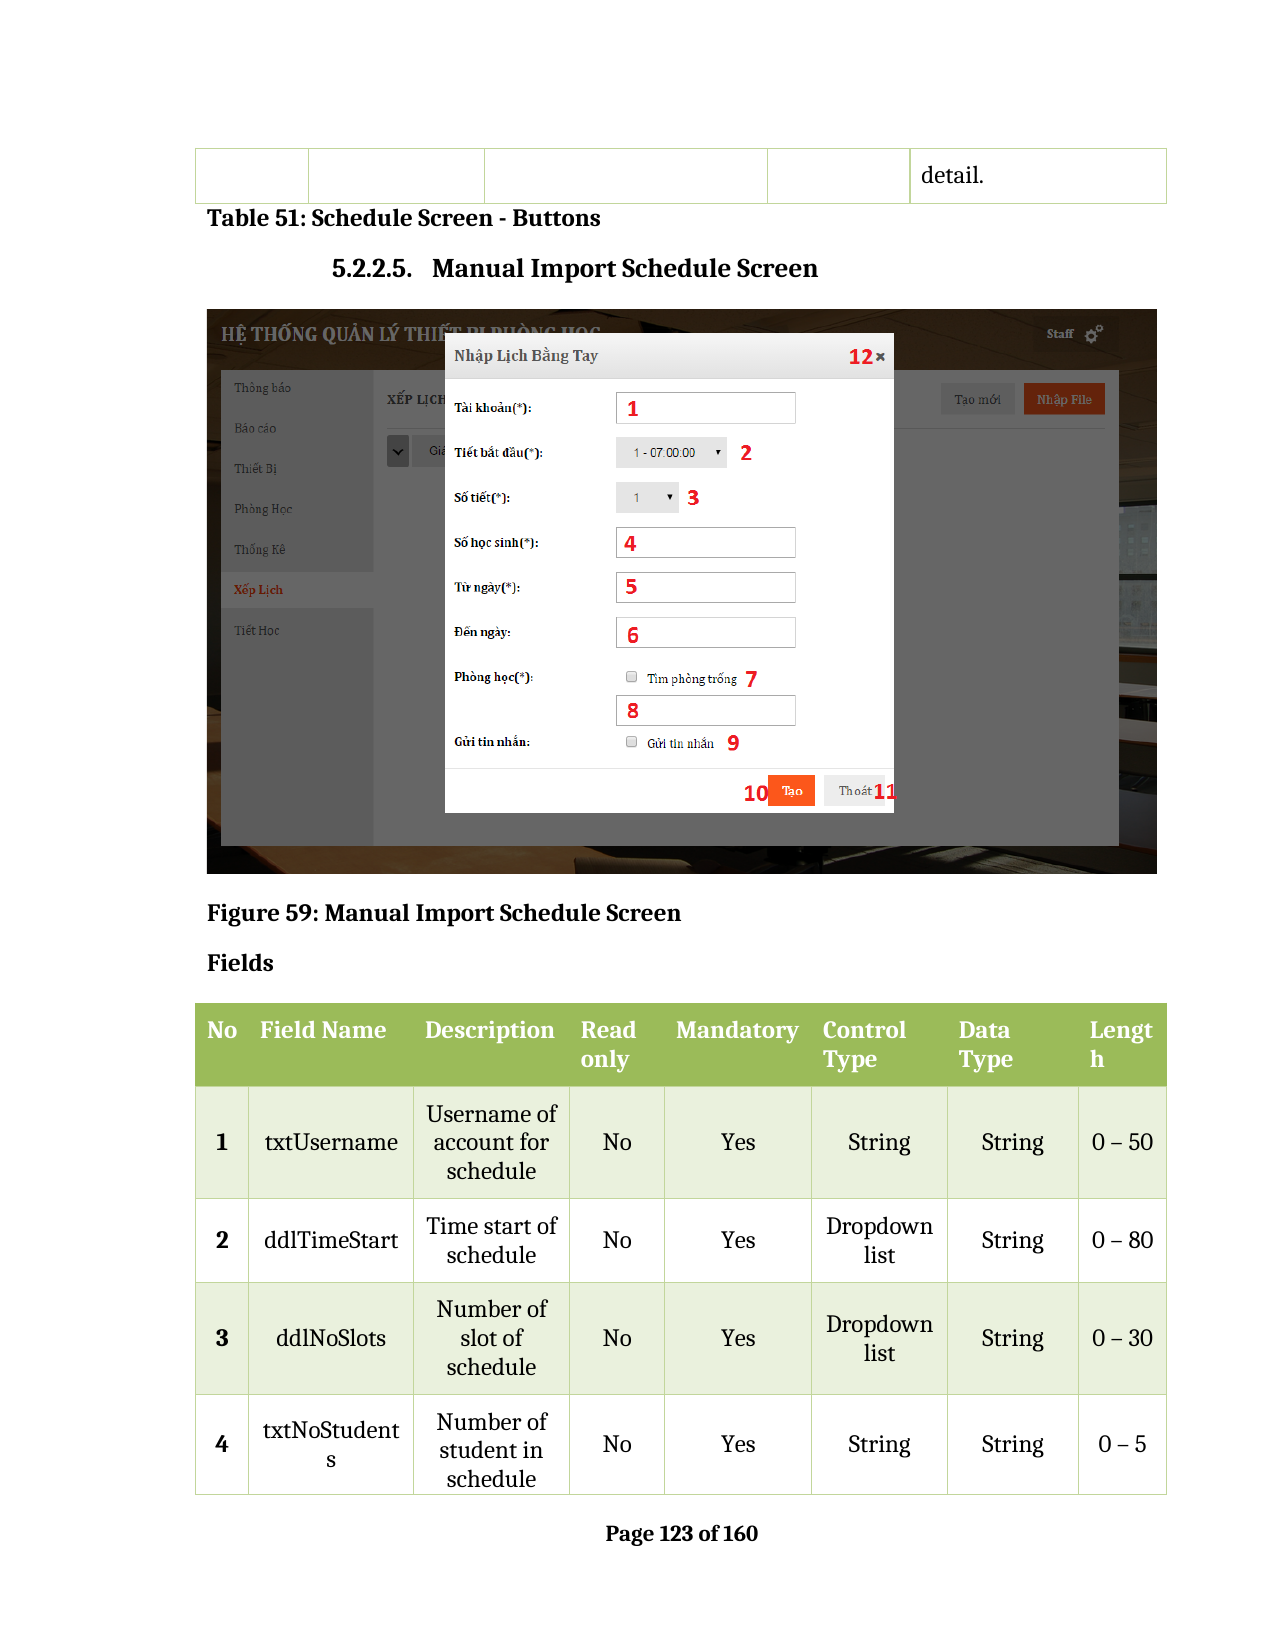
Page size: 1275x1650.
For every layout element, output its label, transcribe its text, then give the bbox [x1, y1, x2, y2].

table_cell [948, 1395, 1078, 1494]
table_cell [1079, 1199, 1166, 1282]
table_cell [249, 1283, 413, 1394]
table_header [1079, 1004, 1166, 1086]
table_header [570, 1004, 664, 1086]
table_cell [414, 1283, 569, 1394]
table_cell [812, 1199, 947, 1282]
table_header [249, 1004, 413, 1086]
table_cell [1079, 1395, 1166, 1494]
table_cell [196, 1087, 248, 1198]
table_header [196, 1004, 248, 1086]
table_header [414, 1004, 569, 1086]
list Manual Import Schedule Screen [332, 253, 1157, 284]
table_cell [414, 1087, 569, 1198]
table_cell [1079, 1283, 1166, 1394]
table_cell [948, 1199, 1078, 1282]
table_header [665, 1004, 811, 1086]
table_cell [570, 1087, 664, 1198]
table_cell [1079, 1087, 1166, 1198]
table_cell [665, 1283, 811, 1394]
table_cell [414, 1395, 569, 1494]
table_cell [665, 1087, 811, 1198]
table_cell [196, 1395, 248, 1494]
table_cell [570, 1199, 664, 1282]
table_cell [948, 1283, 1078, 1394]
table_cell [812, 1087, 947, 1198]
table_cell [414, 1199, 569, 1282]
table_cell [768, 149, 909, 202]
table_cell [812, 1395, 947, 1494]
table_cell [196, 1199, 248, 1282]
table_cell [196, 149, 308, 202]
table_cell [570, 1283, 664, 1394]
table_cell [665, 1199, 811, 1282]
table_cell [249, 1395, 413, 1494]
text Fields [207, 949, 1157, 977]
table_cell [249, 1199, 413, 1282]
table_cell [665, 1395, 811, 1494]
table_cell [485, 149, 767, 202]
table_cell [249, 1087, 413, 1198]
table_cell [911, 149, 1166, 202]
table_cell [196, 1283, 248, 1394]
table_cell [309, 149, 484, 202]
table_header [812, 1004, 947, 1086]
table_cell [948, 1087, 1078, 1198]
picture [206, 309, 1157, 874]
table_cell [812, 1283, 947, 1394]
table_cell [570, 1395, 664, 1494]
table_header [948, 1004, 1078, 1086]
